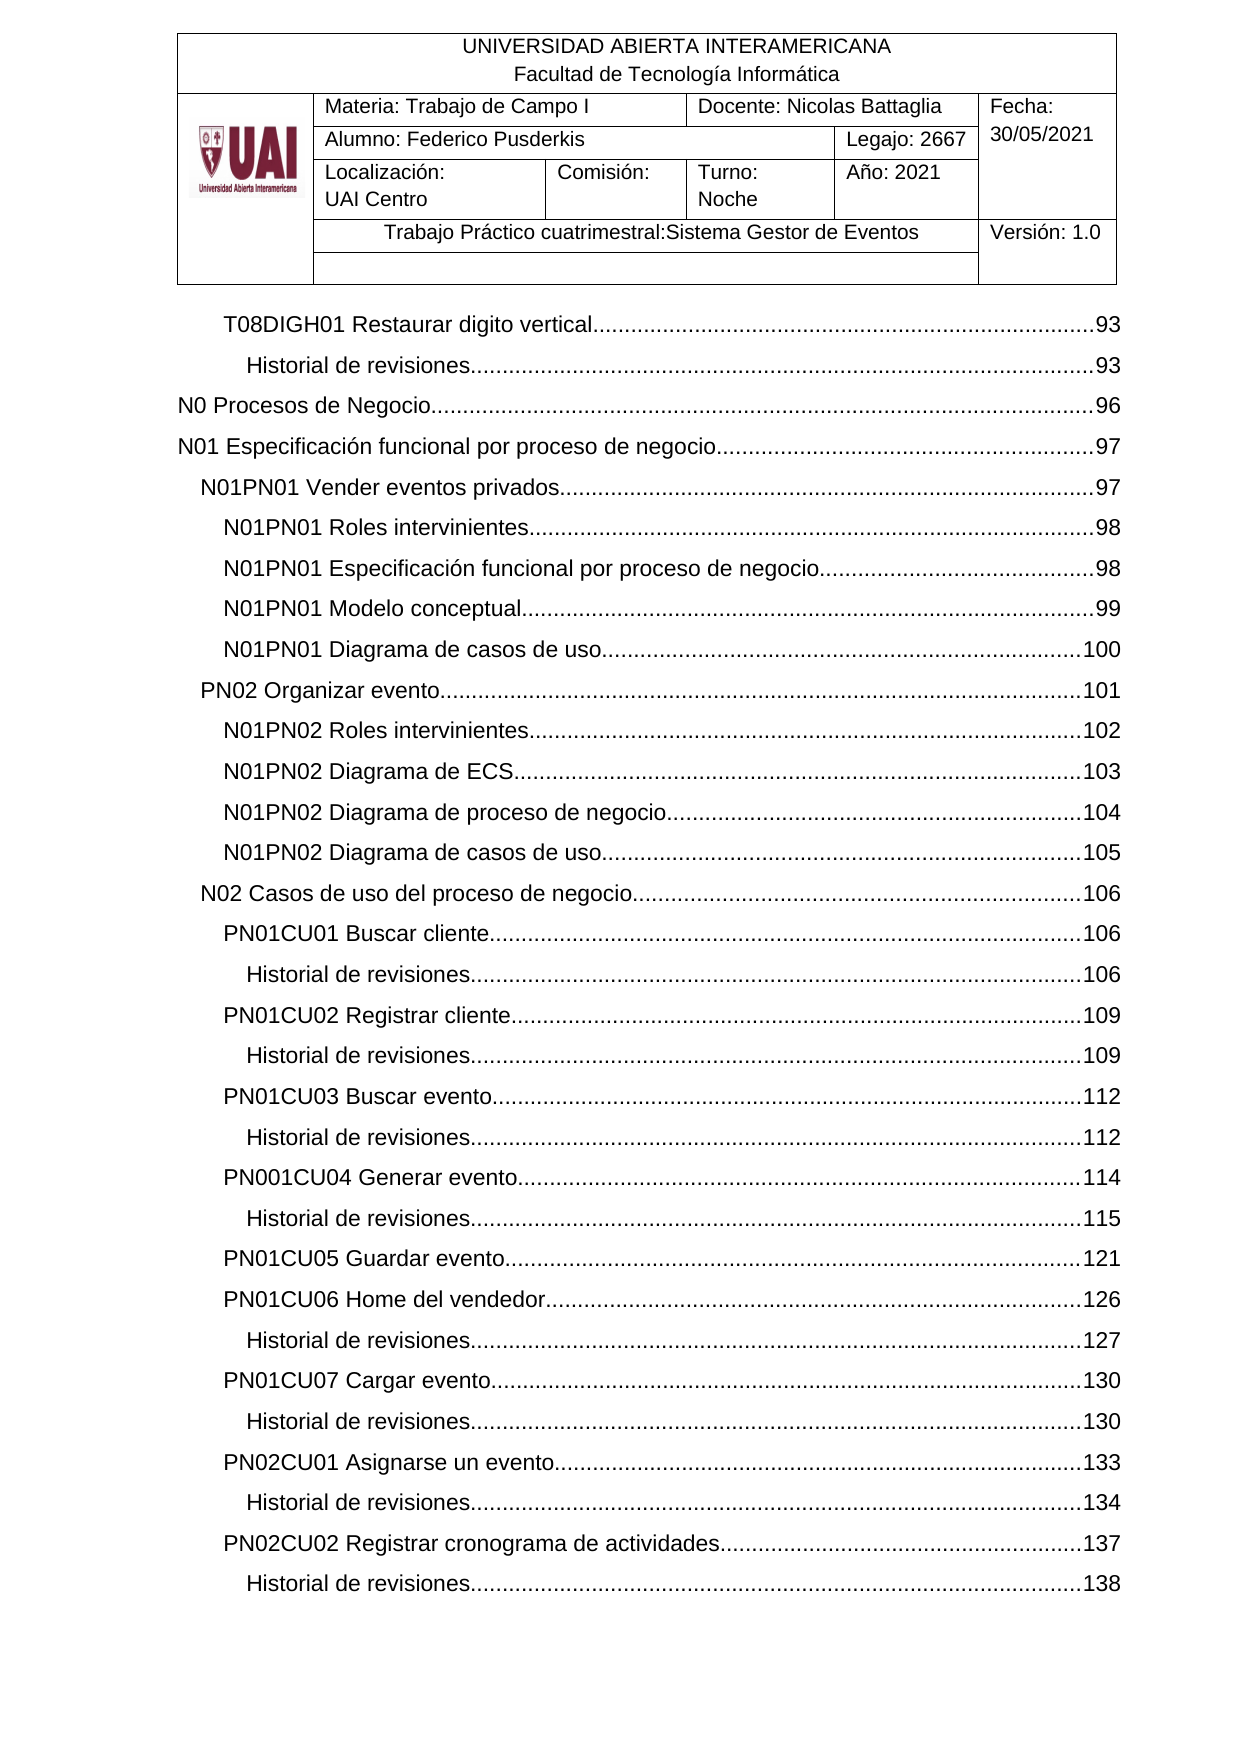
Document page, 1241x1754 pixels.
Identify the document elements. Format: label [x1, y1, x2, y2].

picture [188, 117, 306, 198]
